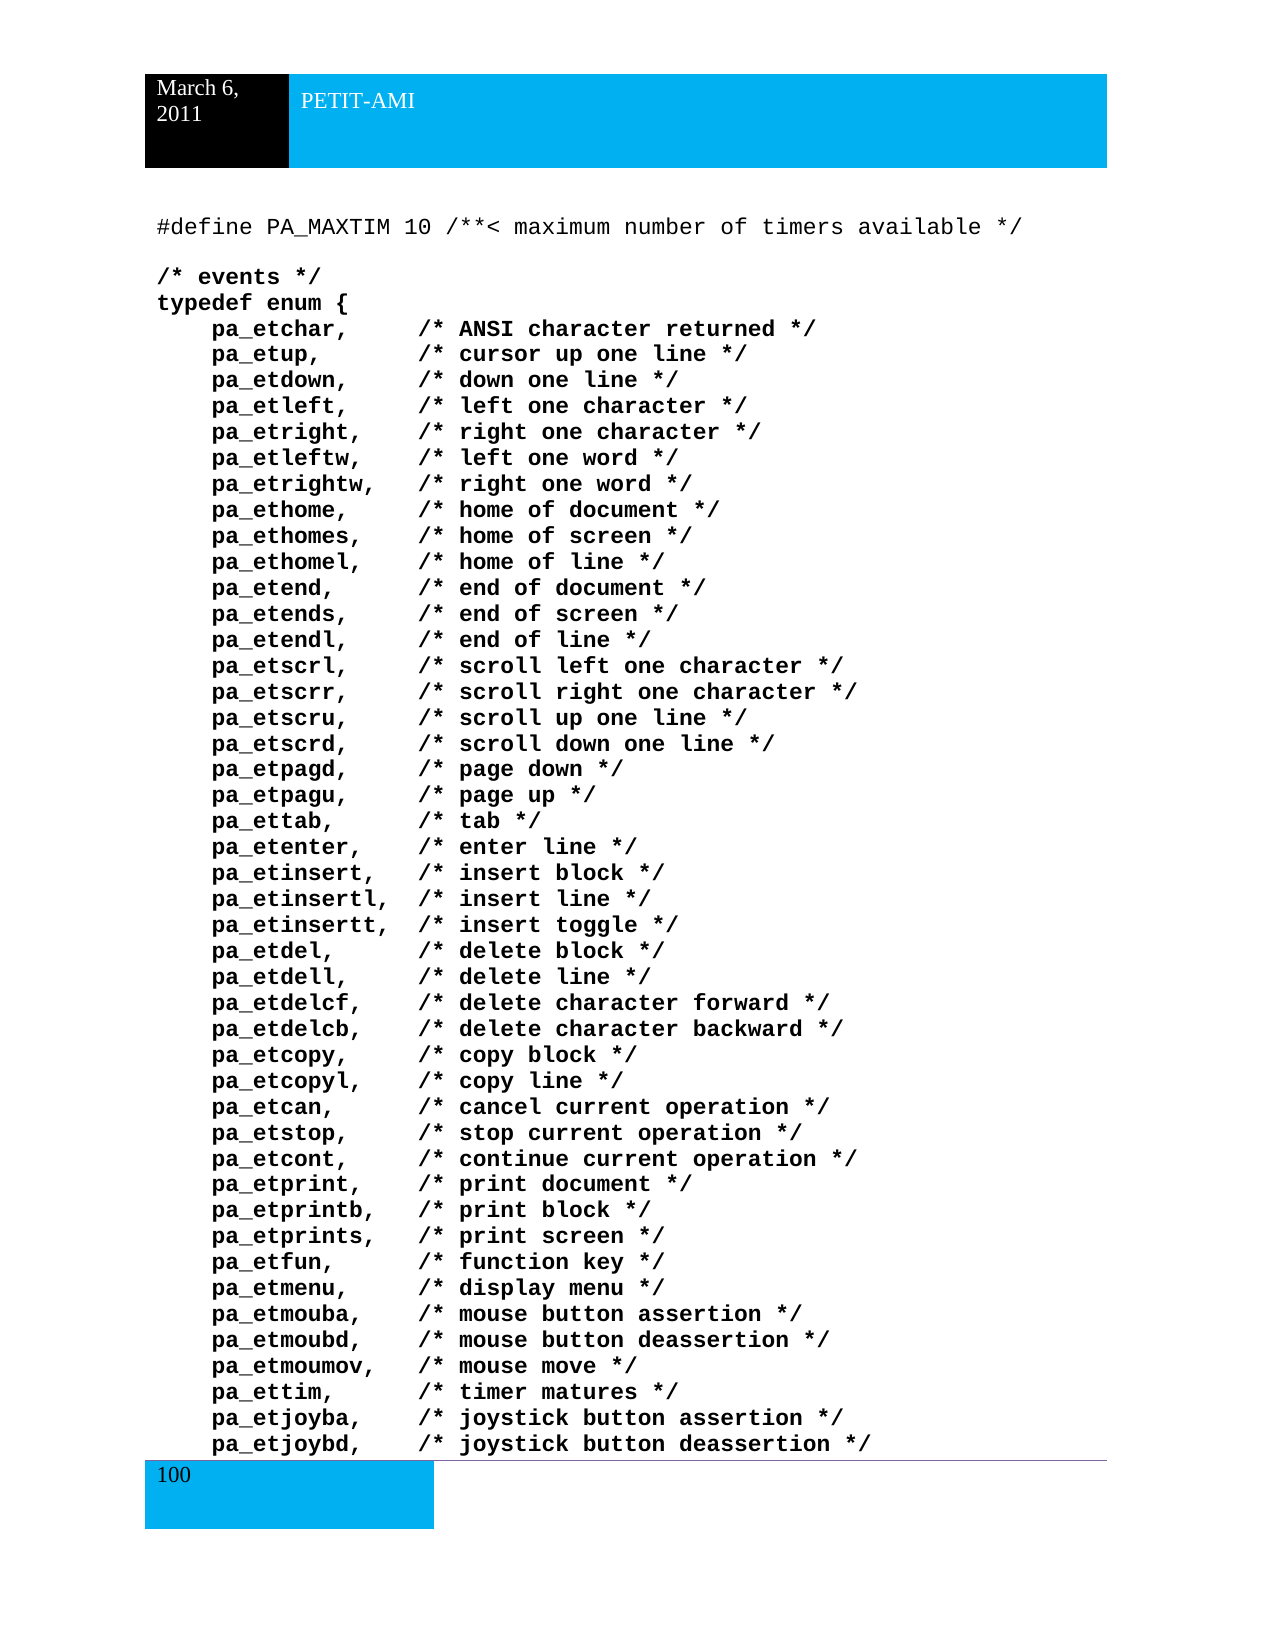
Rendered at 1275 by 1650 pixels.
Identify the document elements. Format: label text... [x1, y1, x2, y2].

text pa_etdelcf, /* delete character forward */ [156, 991, 1118, 1017]
text pa_etpagd, /* page down */ [156, 758, 1118, 784]
text pa_etscrd, /* scroll down one line */ [156, 732, 1118, 758]
text pa_ethomel, /* home of line */ [156, 550, 1118, 576]
text pa_etcan, /* cancel current operation */ [156, 1095, 1118, 1121]
text pa_etup, /* cursor up one line */ [156, 343, 1118, 369]
text pa_etdel, /* delete block */ [156, 939, 1118, 965]
text pa_etinsert, /* insert block */ [156, 862, 1118, 887]
text pa_etinsertl, /* insert line */ [156, 887, 1118, 913]
text pa_etinsertt, /* insert toggle */ [156, 913, 1118, 939]
text pa_etjoyba, /* joystick button assertion */ [156, 1406, 1118, 1432]
text pa_etprintb, /* print block */ [156, 1199, 1118, 1225]
text pa_ettim, /* timer matures */ [156, 1380, 1118, 1406]
text pa_etmouba, /* mouse button assertion */ [156, 1302, 1118, 1328]
text pa_etfun, /* function key */ [156, 1251, 1118, 1277]
text pa_etscrr, /* scroll right one character */ [156, 680, 1118, 706]
text pa_etcopy, /* copy block */ [156, 1043, 1118, 1069]
text pa_etmenu, /* display menu */ [156, 1277, 1118, 1302]
text pa_etcopyl, /* copy line */ [156, 1069, 1118, 1095]
text pa_etscrl, /* scroll left one character */ [156, 654, 1118, 680]
text pa_etenter, /* enter line */ [156, 836, 1118, 862]
text pa_etends, /* end of screen */ [156, 602, 1118, 628]
text pa_etcont, /* continue current operation */ [156, 1147, 1118, 1173]
text pa_etend, /* end of document */ [156, 576, 1118, 602]
text pa_etleft, /* left one character */ [156, 395, 1118, 421]
text pa_ethome, /* home of document */ [156, 498, 1118, 524]
text pa_etstop, /* stop current operation */ [156, 1121, 1118, 1147]
text pa_etprint, /* print document */ [156, 1173, 1118, 1199]
text pa_etendl, /* end of line */ [156, 628, 1118, 654]
text pa_etmoubd, /* mouse button deassertion */ [156, 1328, 1118, 1354]
text pa_etchar, /* ANSI character returned */ [156, 317, 1118, 343]
text pa_ethomes, /* home of screen */ [156, 524, 1118, 550]
text pa_etmoumov, /* mouse move */ [156, 1354, 1118, 1380]
text pa_etright, /* right one character */ [156, 421, 1118, 447]
text pa_etrightw, /* right one word */ [156, 472, 1118, 498]
text pa_ettab, /* tab */ [156, 810, 1118, 836]
text pa_etdell, /* delete line */ [156, 965, 1118, 991]
text pa_etdown, /* down one line */ [156, 369, 1118, 395]
text pa_etprints, /* print screen */ [156, 1225, 1118, 1251]
text #define PA_MAXTIM 10 /**< maximum number of timers available */ [156, 215, 1118, 241]
text pa_etdelcb, /* delete character backward */ [156, 1017, 1118, 1043]
text pa_etscru, /* scroll up one line */ [156, 706, 1118, 732]
text pa_etleftw, /* left one word */ [156, 447, 1118, 472]
text pa_etpagu, /* page up */ [156, 784, 1118, 810]
text /* events */ [156, 265, 1118, 291]
text typedef enum { [156, 291, 1118, 317]
text pa_etjoybd, /* joystick button deassertion */ [156, 1432, 1118, 1458]
